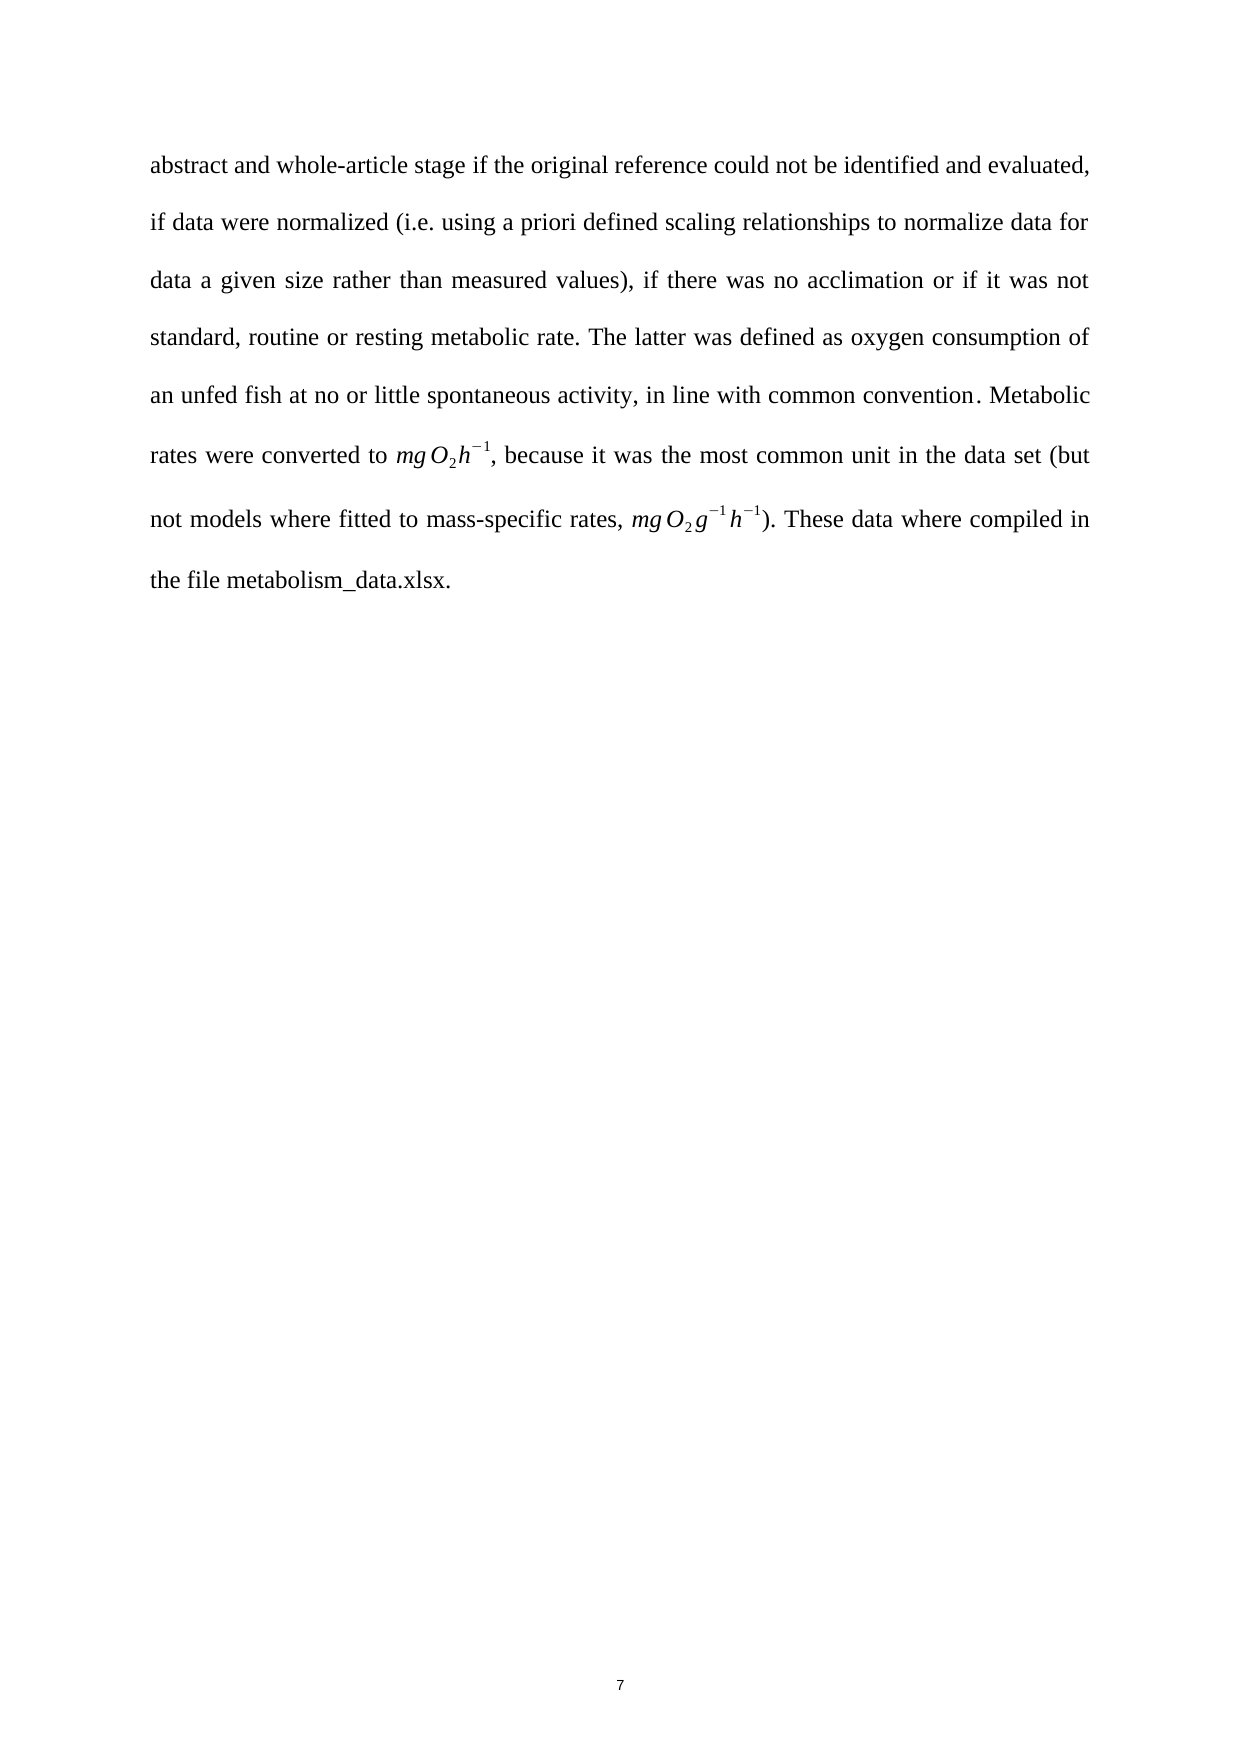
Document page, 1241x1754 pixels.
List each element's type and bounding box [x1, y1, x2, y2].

text [150, 150, 1090, 593]
